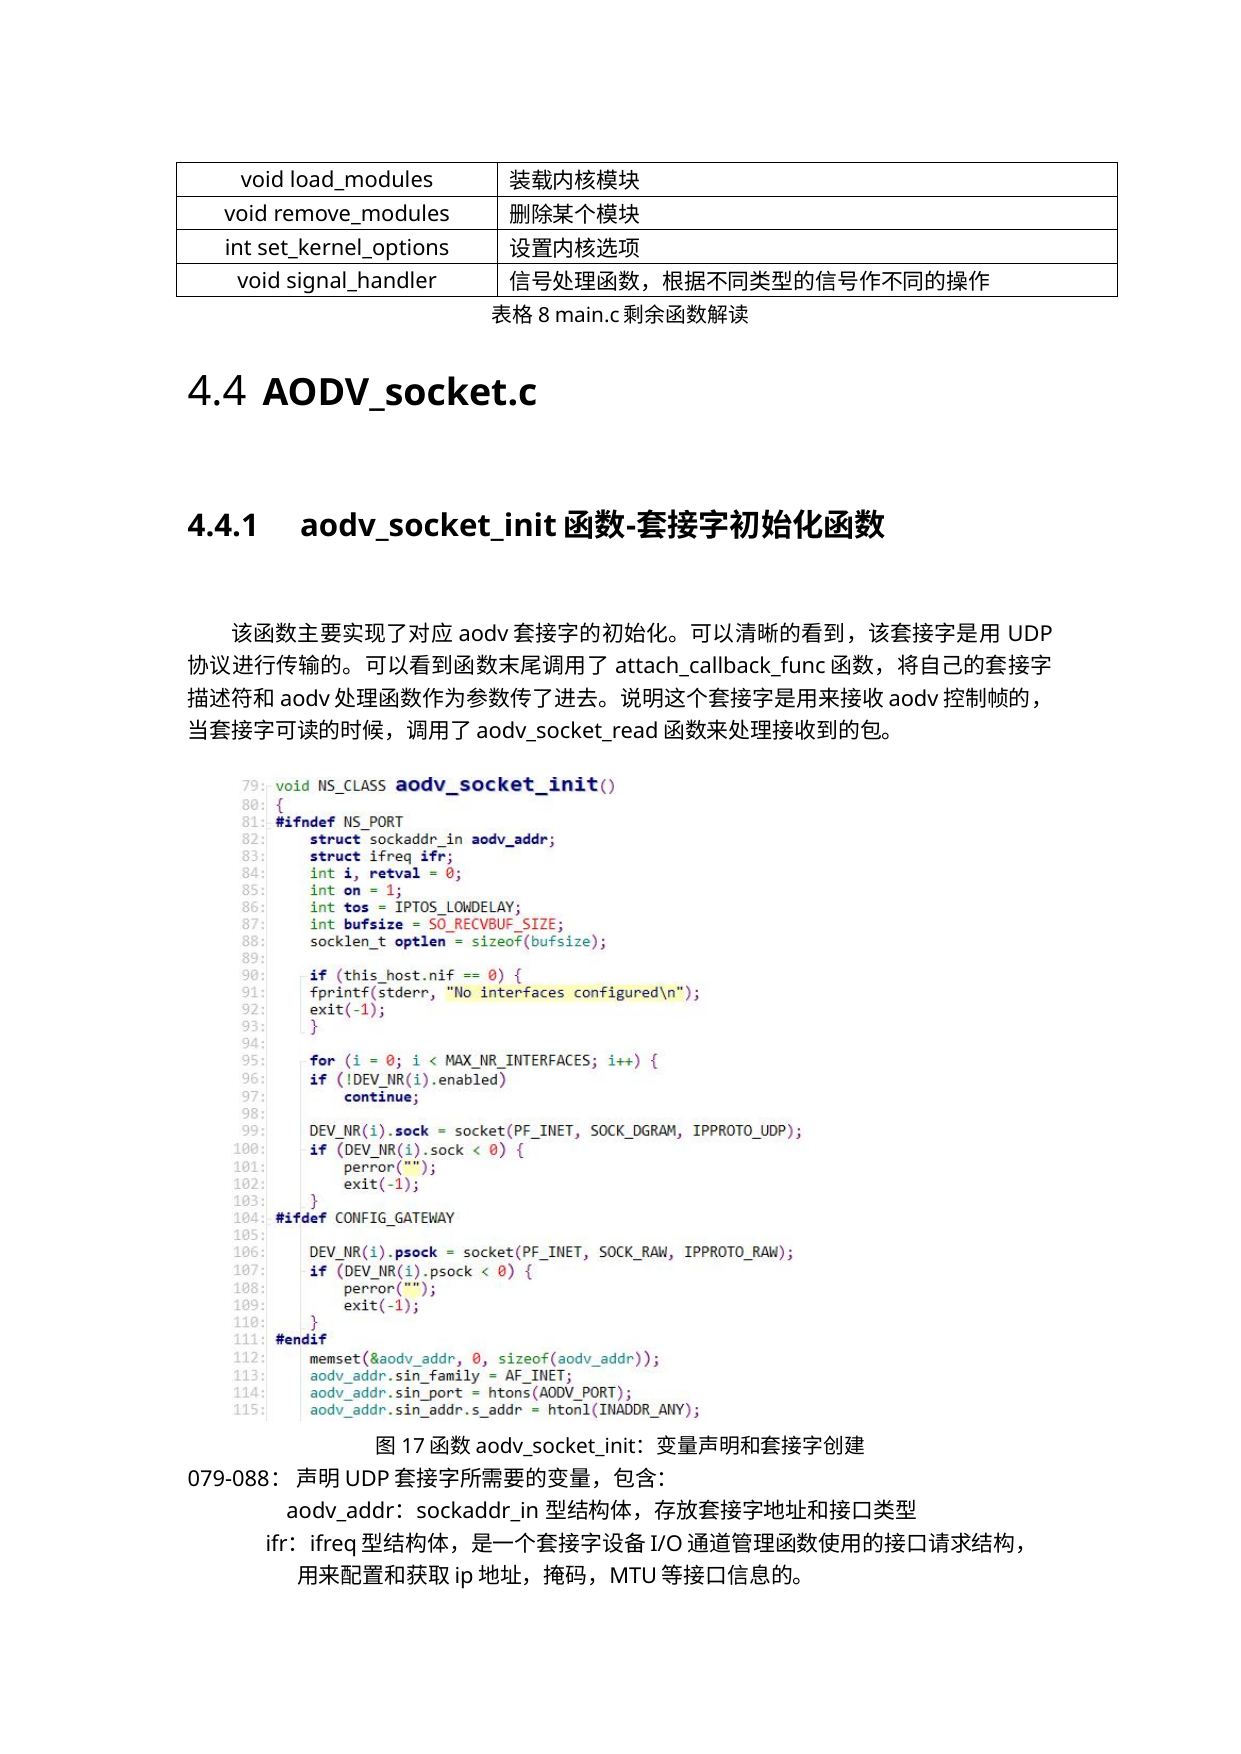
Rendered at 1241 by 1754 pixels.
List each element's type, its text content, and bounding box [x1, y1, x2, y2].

text 图 17 函数aodv_socket_init：变量声明和套接字创建 [187, 1428, 1053, 1460]
picture [231, 777, 867, 1421]
text 079-088： 声明UDP套接字所需要的变量，包含： [187, 1460, 1053, 1493]
subtitle AODV_socket.c [187, 357, 1053, 422]
table_cell void signal_handler [177, 264, 497, 296]
text 表格 8 main.c剩余函数解读 [187, 297, 1053, 330]
table_cell 装载内核模块 [498, 163, 1117, 196]
table_cell int set_kernel_options [177, 230, 497, 263]
text 用来配置和获取ip地址，掩码，MTU等接口信息的。 [209, 1558, 1053, 1590]
table_cell void load_modules [177, 163, 497, 196]
text aodv_addr：sockaddr_in 型结构体，存放套接字地址和接口类型 [187, 1493, 1053, 1525]
text 该函数主要实现了对应aodv套接字的初始化。可以清晰的看到，该套接字是用UDP协议进行传输的。可以看到函数末尾调用了attach_callback_func函数，将自己的套接字描述符和aodv处理函数作为参数传了进去。说明这个套接字是用来接收aodv控制帧的，当套接字可读的时候，调用了aodv_socket_read函数来处理接收到的包。 [187, 615, 1053, 745]
table_cell 信号处理函数，根据不同类型的信号作不同的操作 [498, 264, 1117, 296]
text ifr：ifreq型结构体，是一个套接字设备I/O通道管理函数使用的接口请求结构， [187, 1525, 1053, 1558]
table_cell void remove_modules [177, 197, 497, 229]
table_cell 设置内核选项 [498, 230, 1117, 263]
subtitle aodv_socket_init函数-套接字初始化函数 [187, 490, 1053, 555]
table_cell 删除某个模块 [498, 197, 1117, 229]
